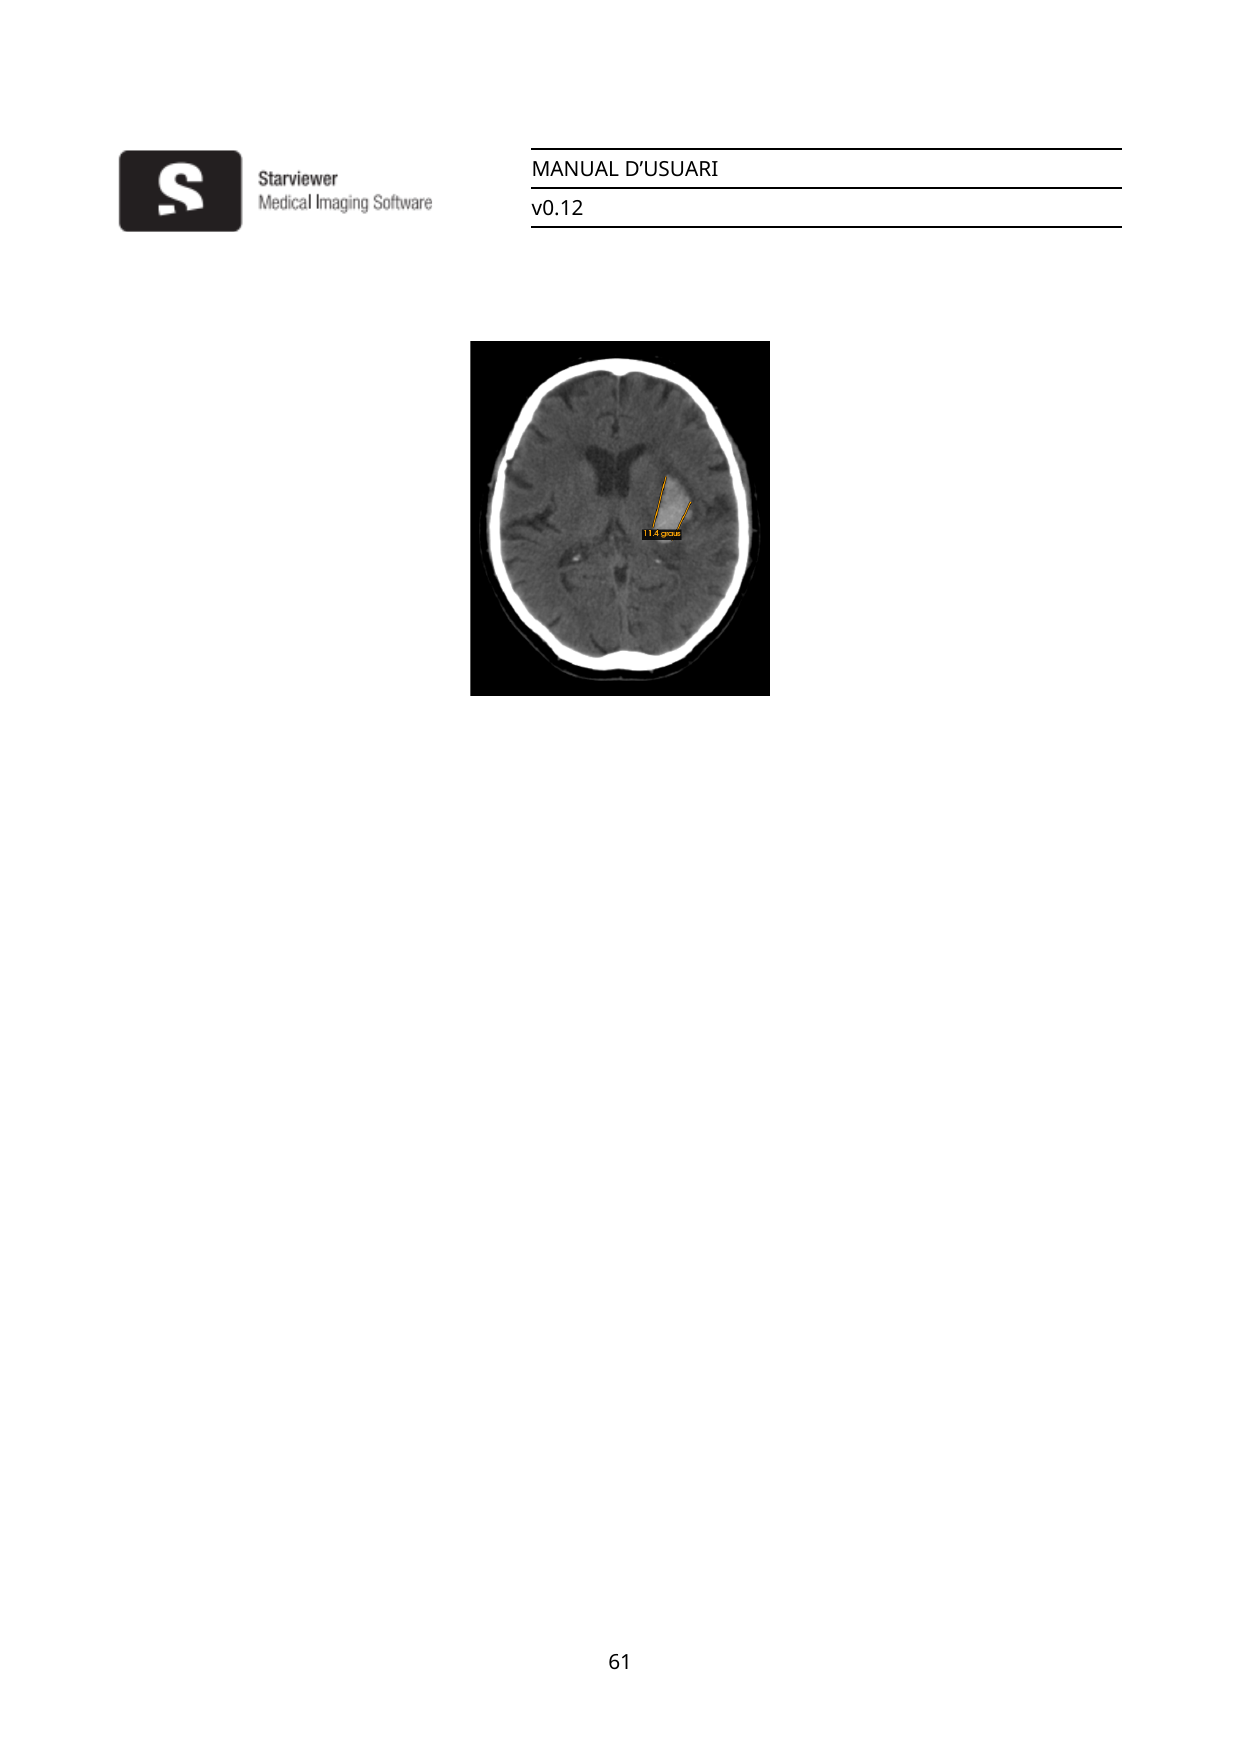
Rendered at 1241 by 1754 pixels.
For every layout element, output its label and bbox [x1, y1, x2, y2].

picture [470, 341, 770, 696]
